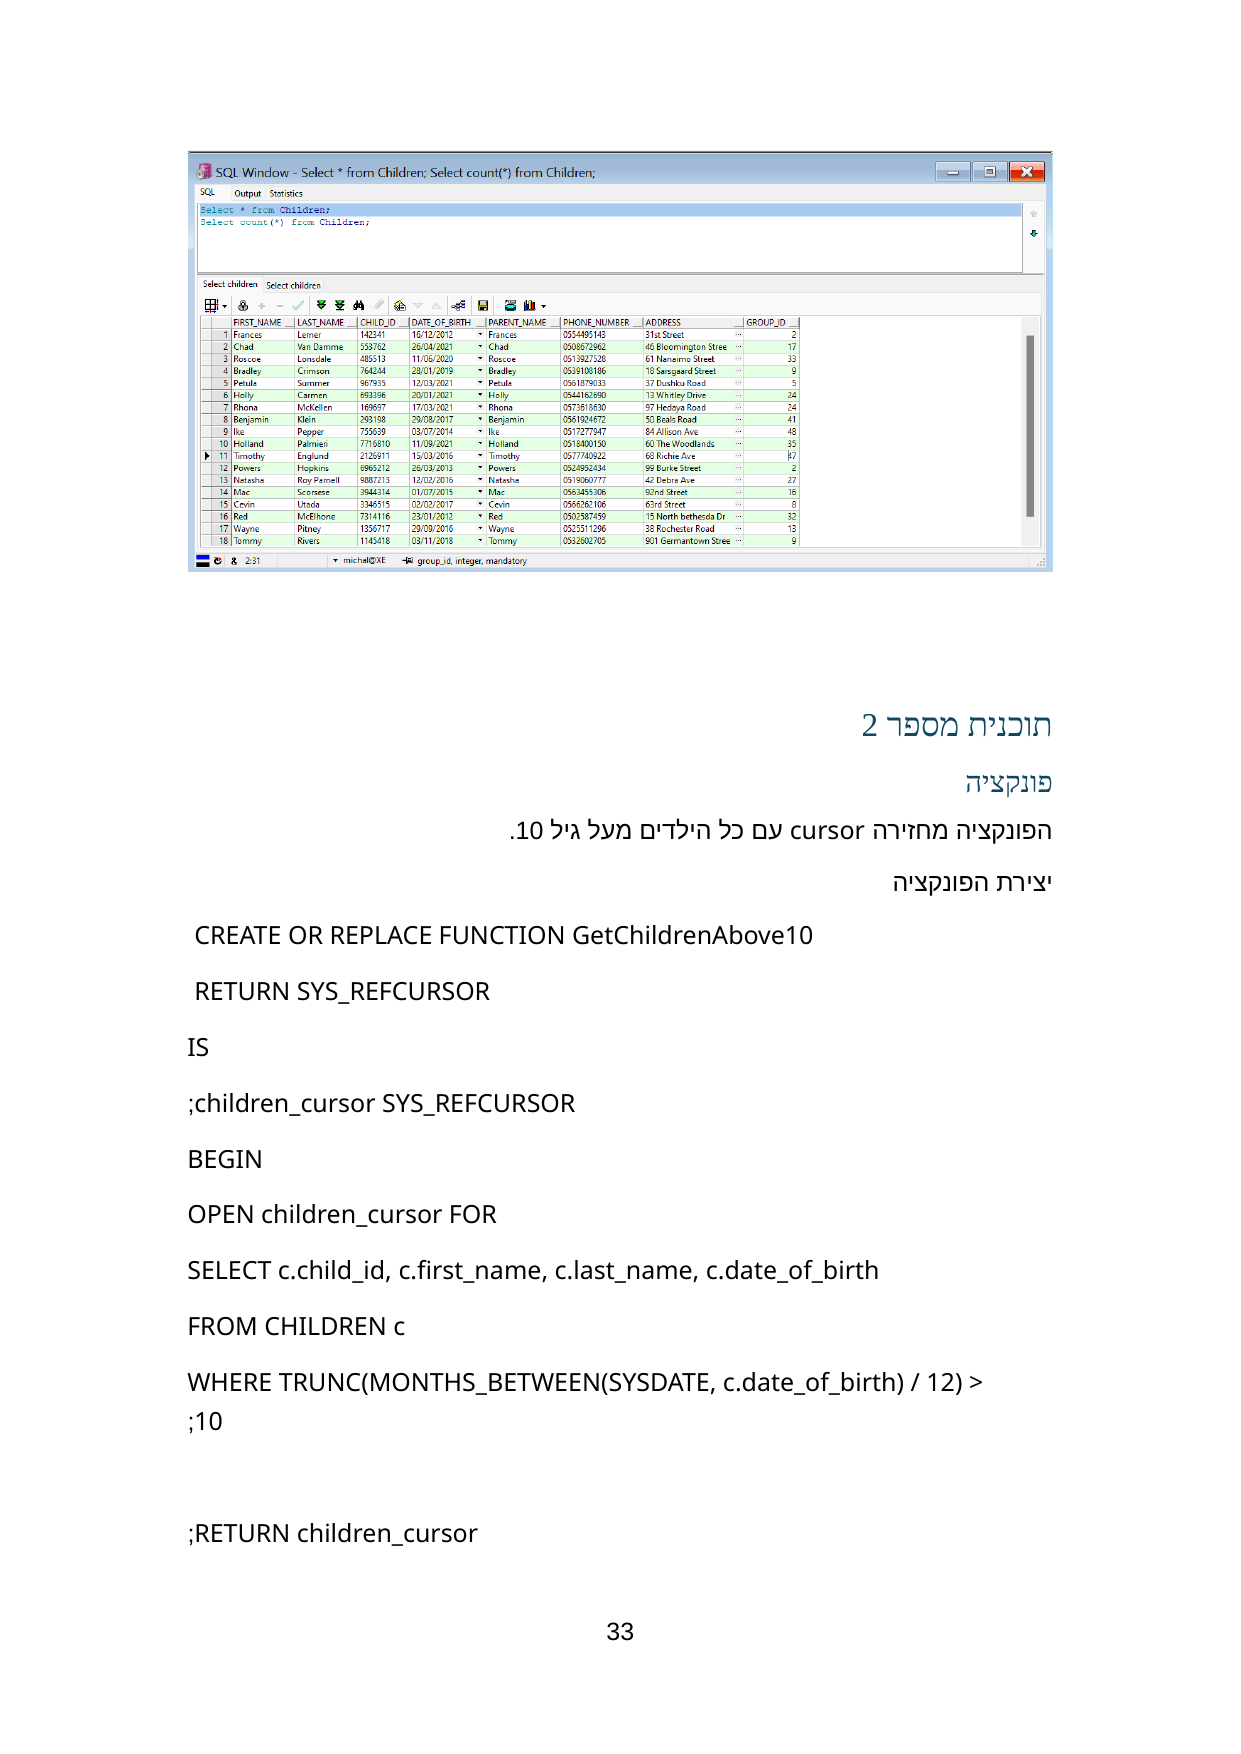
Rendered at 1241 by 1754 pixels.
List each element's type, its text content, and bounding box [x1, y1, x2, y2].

text FROM CHILDREN c [187, 1309, 1053, 1343]
text RETURN children_cursor; [187, 1515, 1053, 1549]
text SELECT c.child_id, c.first_name, c.last_name, c.date_of_birth [187, 1253, 1053, 1287]
text RETURN SYS_REFCURSOR [187, 974, 1053, 1008]
subtitle תוכנית מספר 2 [187, 705, 1053, 743]
text יצירת הפונקציה [187, 868, 1053, 897]
text IS [187, 1029, 1053, 1064]
text OPEN children_cursor FOR [187, 1197, 1053, 1231]
text WHERE TRUNC(MONTHS_BETWEEN(SYSDATE, c.date_of_birth) / 12) > 10; [187, 1364, 1053, 1438]
picture [187, 150, 1053, 572]
text children_cursor SYS_REFCURSOR; [187, 1085, 1053, 1119]
subtitle פונקציה [187, 766, 1053, 799]
text CREATE OR REPLACE FUNCTION GetChildrenAbove10 [187, 918, 1053, 952]
text BEGIN [187, 1141, 1053, 1175]
text הפונקציה מחזירה cursor עם כל הילדים מעל גיל 10. [187, 812, 1053, 846]
